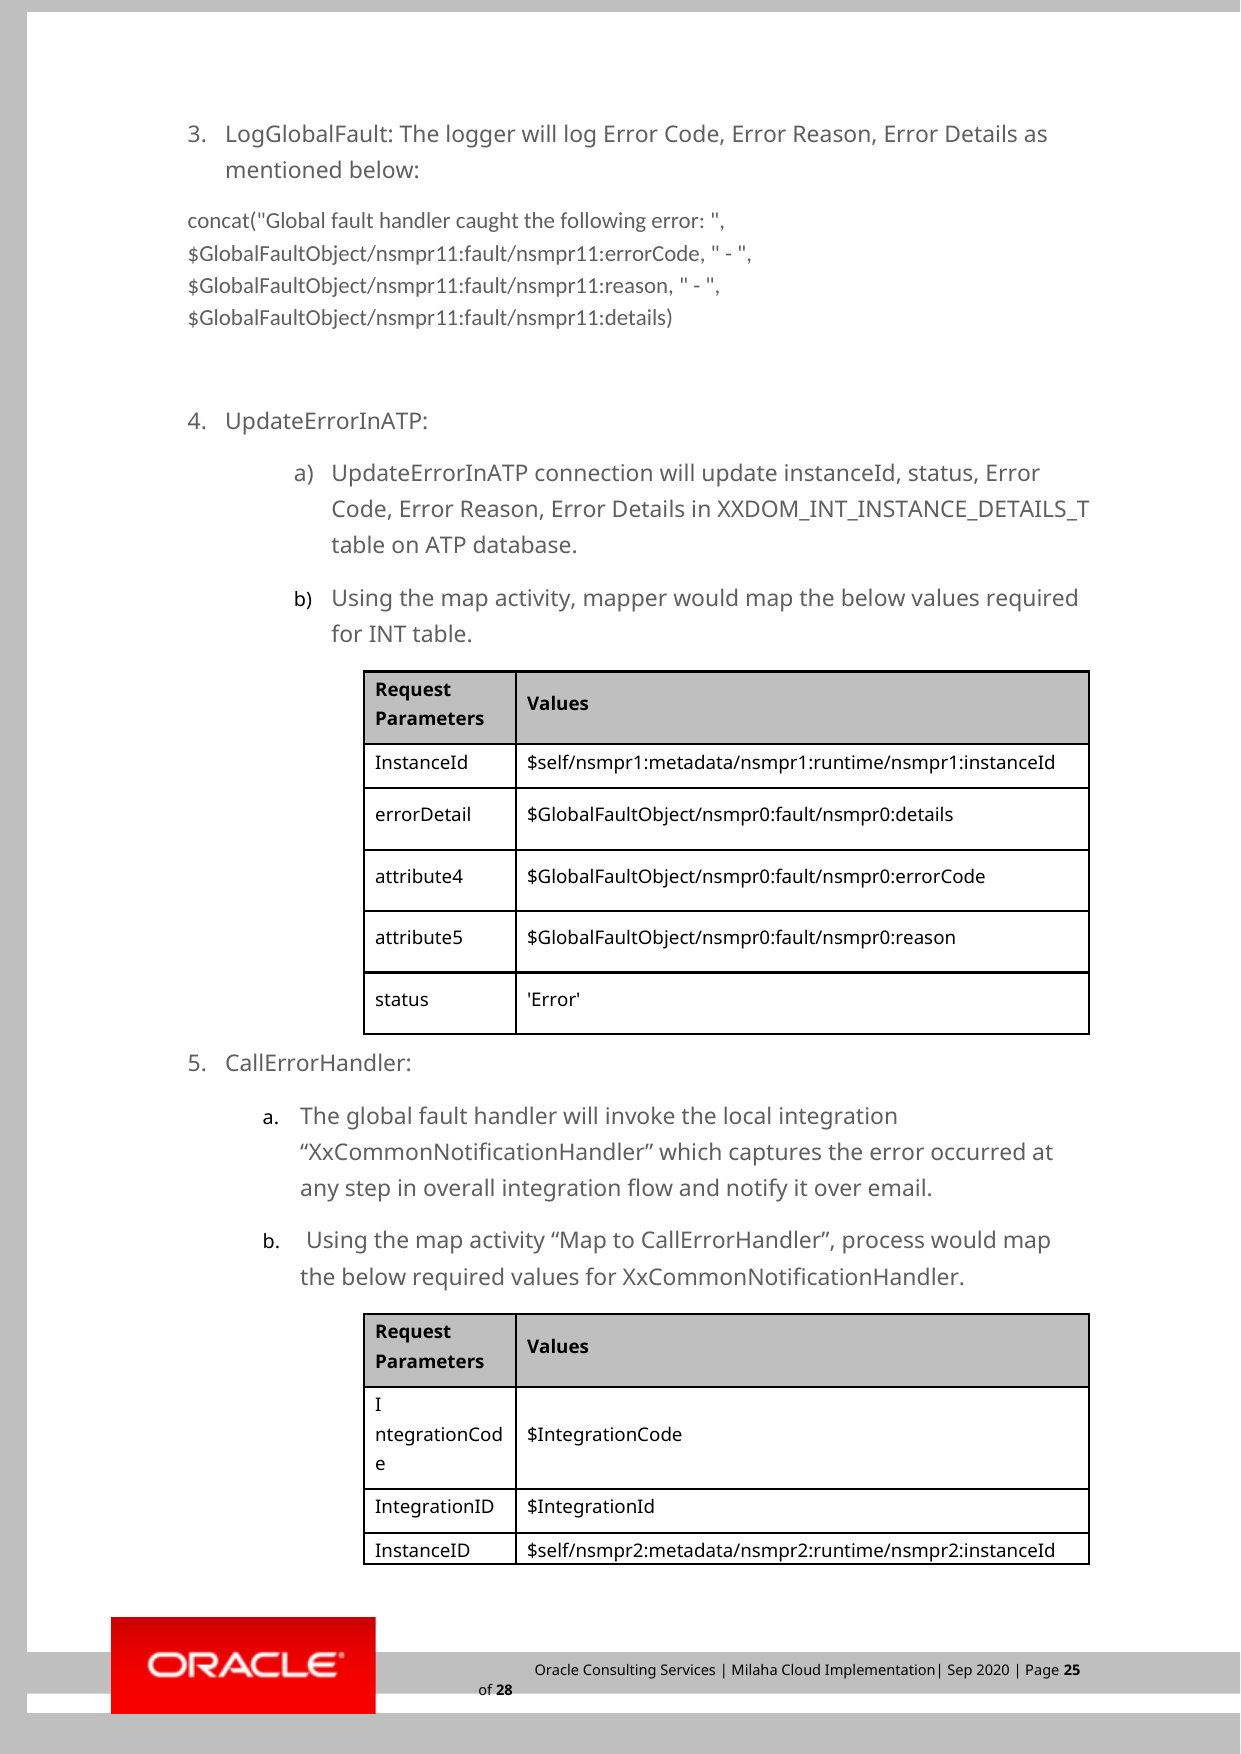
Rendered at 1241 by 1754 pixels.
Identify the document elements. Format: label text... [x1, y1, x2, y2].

list CallErrorHandler: [187, 1047, 1090, 1079]
table_cell errorDetail [365, 789, 515, 848]
list LogGlobalFault: The logger will log Error Code, Error Reason, Error Details as mentioned below: [187, 118, 1090, 185]
table_cell $self/nsmpr1:metadata/nsmpr1:runtime/nsmpr1:instanceId [517, 745, 1088, 787]
table_cell $IntegrationCode [517, 1388, 1088, 1488]
table_cell $GlobalFaultObject/nsmpr0:fault/nsmpr0:reason [517, 912, 1088, 971]
table_cell 'Error' [517, 974, 1088, 1033]
table_cell IntegrationID [365, 1490, 515, 1532]
table_cell $GlobalFaultObject/nsmpr0:fault/nsmpr0:details [517, 789, 1088, 848]
list The global fault handler will invoke the local integration “XxCommonNotificationHandler” which captures the error occurred at any step in overall integration flow and notify it over email. [262, 1100, 1090, 1203]
table_header Values [517, 673, 1088, 743]
table_cell $IntegrationId [517, 1490, 1088, 1532]
list UpdateErrorInATP connection will update instanceId, status, Error Code, Error Reason, Error Details in XXDOM_INT_INSTANCE_DETAILS_T table on ATP database. [294, 457, 1090, 560]
table_header Request Parameters [365, 673, 515, 743]
table_cell InstanceId [365, 745, 515, 787]
table_cell attribute5 [365, 912, 515, 971]
table_header Values [517, 1315, 1088, 1386]
list UpdateErrorInATP: [187, 405, 1090, 436]
table_cell InstanceID [365, 1534, 515, 1563]
table_cell status [365, 974, 515, 1033]
picture [111, 1617, 376, 1714]
table_header Request Parameters [365, 1315, 515, 1386]
text concat("Global fault handler caught the following error: ", $GlobalFaultObject/nsmpr11:fault/nsmpr11:errorCode, " - ", $GlobalFaultObject/nsmpr11:fault/nsmpr11:reason, " - ", $GlobalFaultObject/nsmpr11:fault/nsmpr11:details) [187, 207, 1090, 331]
list Using the map activity, mapper would map the below values required for INT table. [294, 582, 1090, 649]
table_cell IntegrationCode [365, 1388, 515, 1488]
list Using the map activity “Map to CallErrorHandler”, process would map the below required values for XxCommonNotificationHandler. [262, 1224, 1090, 1292]
table_cell $GlobalFaultObject/nsmpr0:fault/nsmpr0:errorCode [517, 851, 1088, 910]
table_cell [517, 1534, 1088, 1563]
table_cell attribute4 [365, 851, 515, 910]
